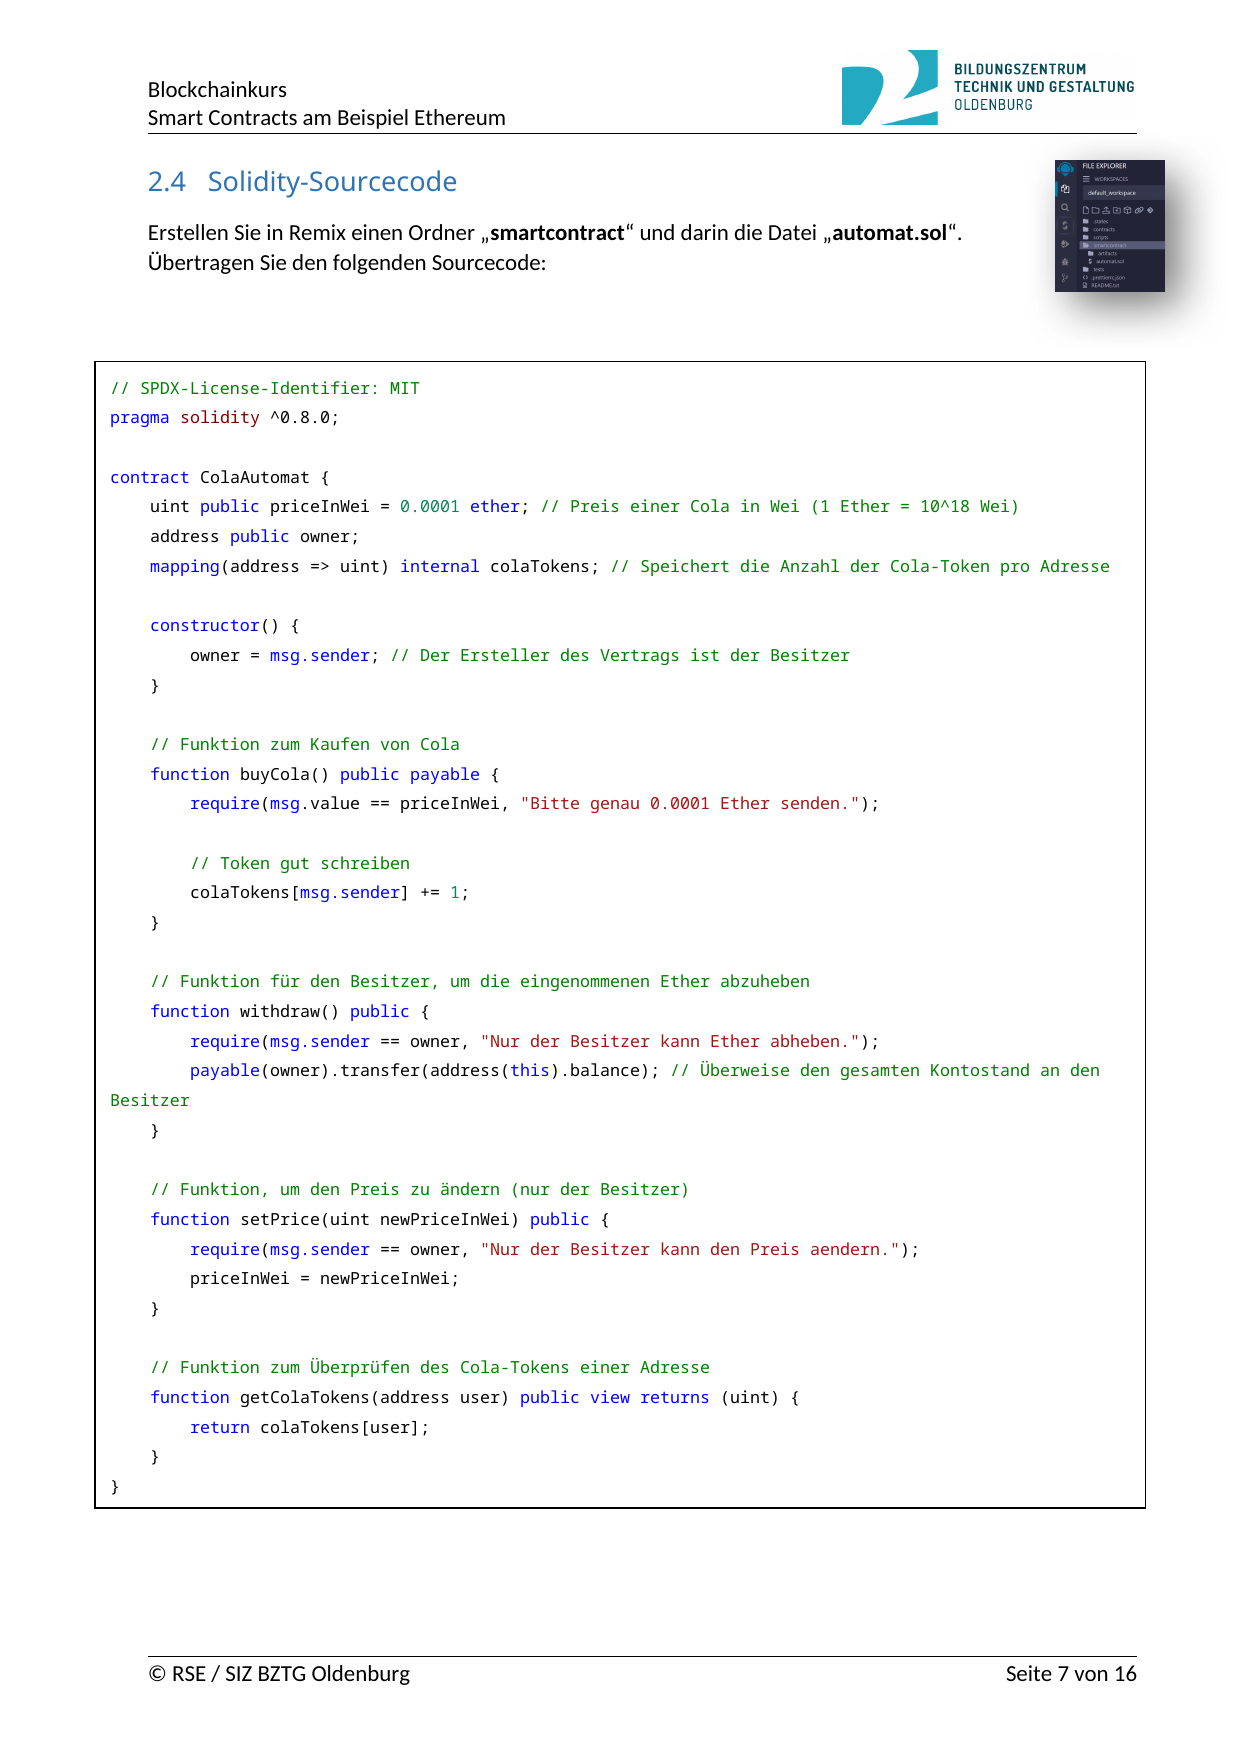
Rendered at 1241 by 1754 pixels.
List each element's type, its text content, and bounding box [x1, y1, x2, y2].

picture [842, 50, 1138, 125]
subtitle Solidity-Sourcecode [148, 162, 1052, 199]
text Erstellen Sie in Remix einen Ordner „smartcontract“ und darin die Datei „automat.sol“. Übertragen Sie den folgenden Sourcecode: [148, 218, 1038, 276]
picture [1055, 160, 1165, 292]
